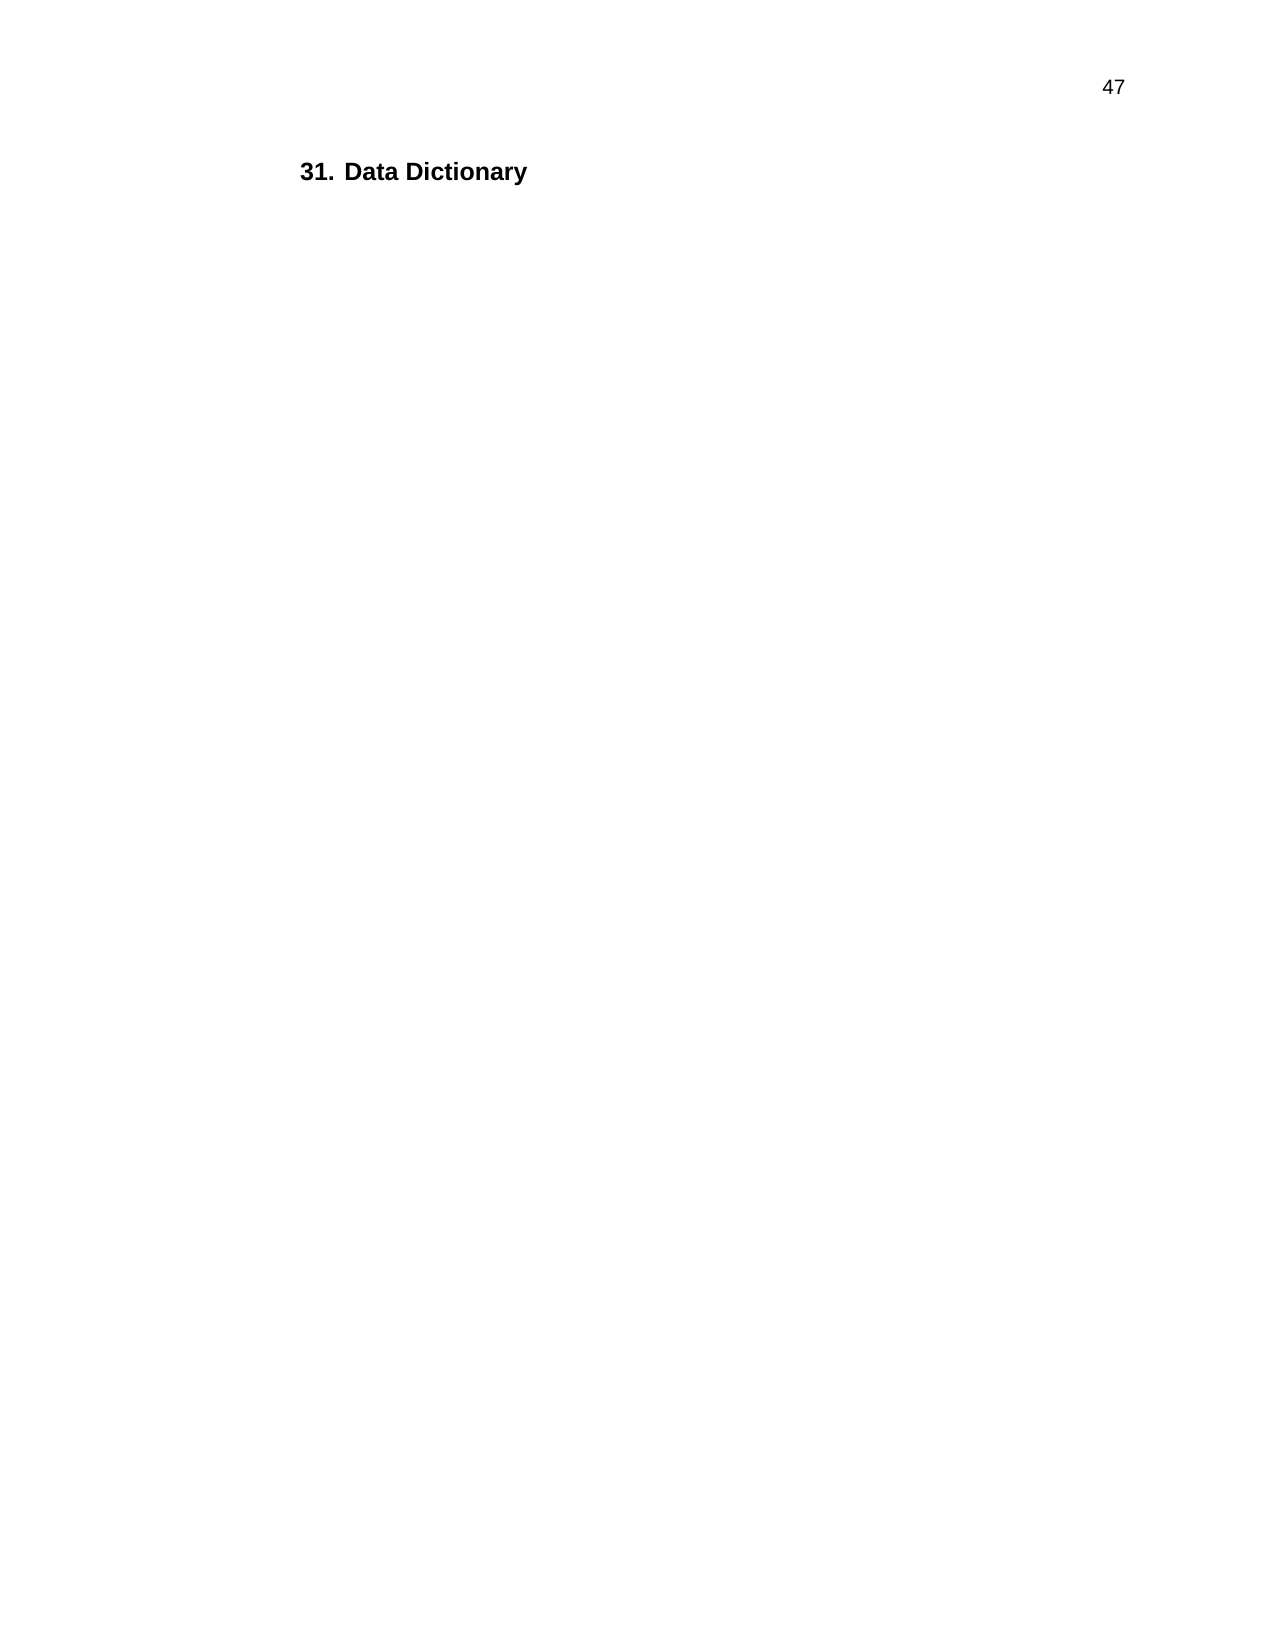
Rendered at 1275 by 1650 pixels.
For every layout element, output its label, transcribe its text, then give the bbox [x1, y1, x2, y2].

subtitle Data Dictionary [300, 150, 1125, 1172]
